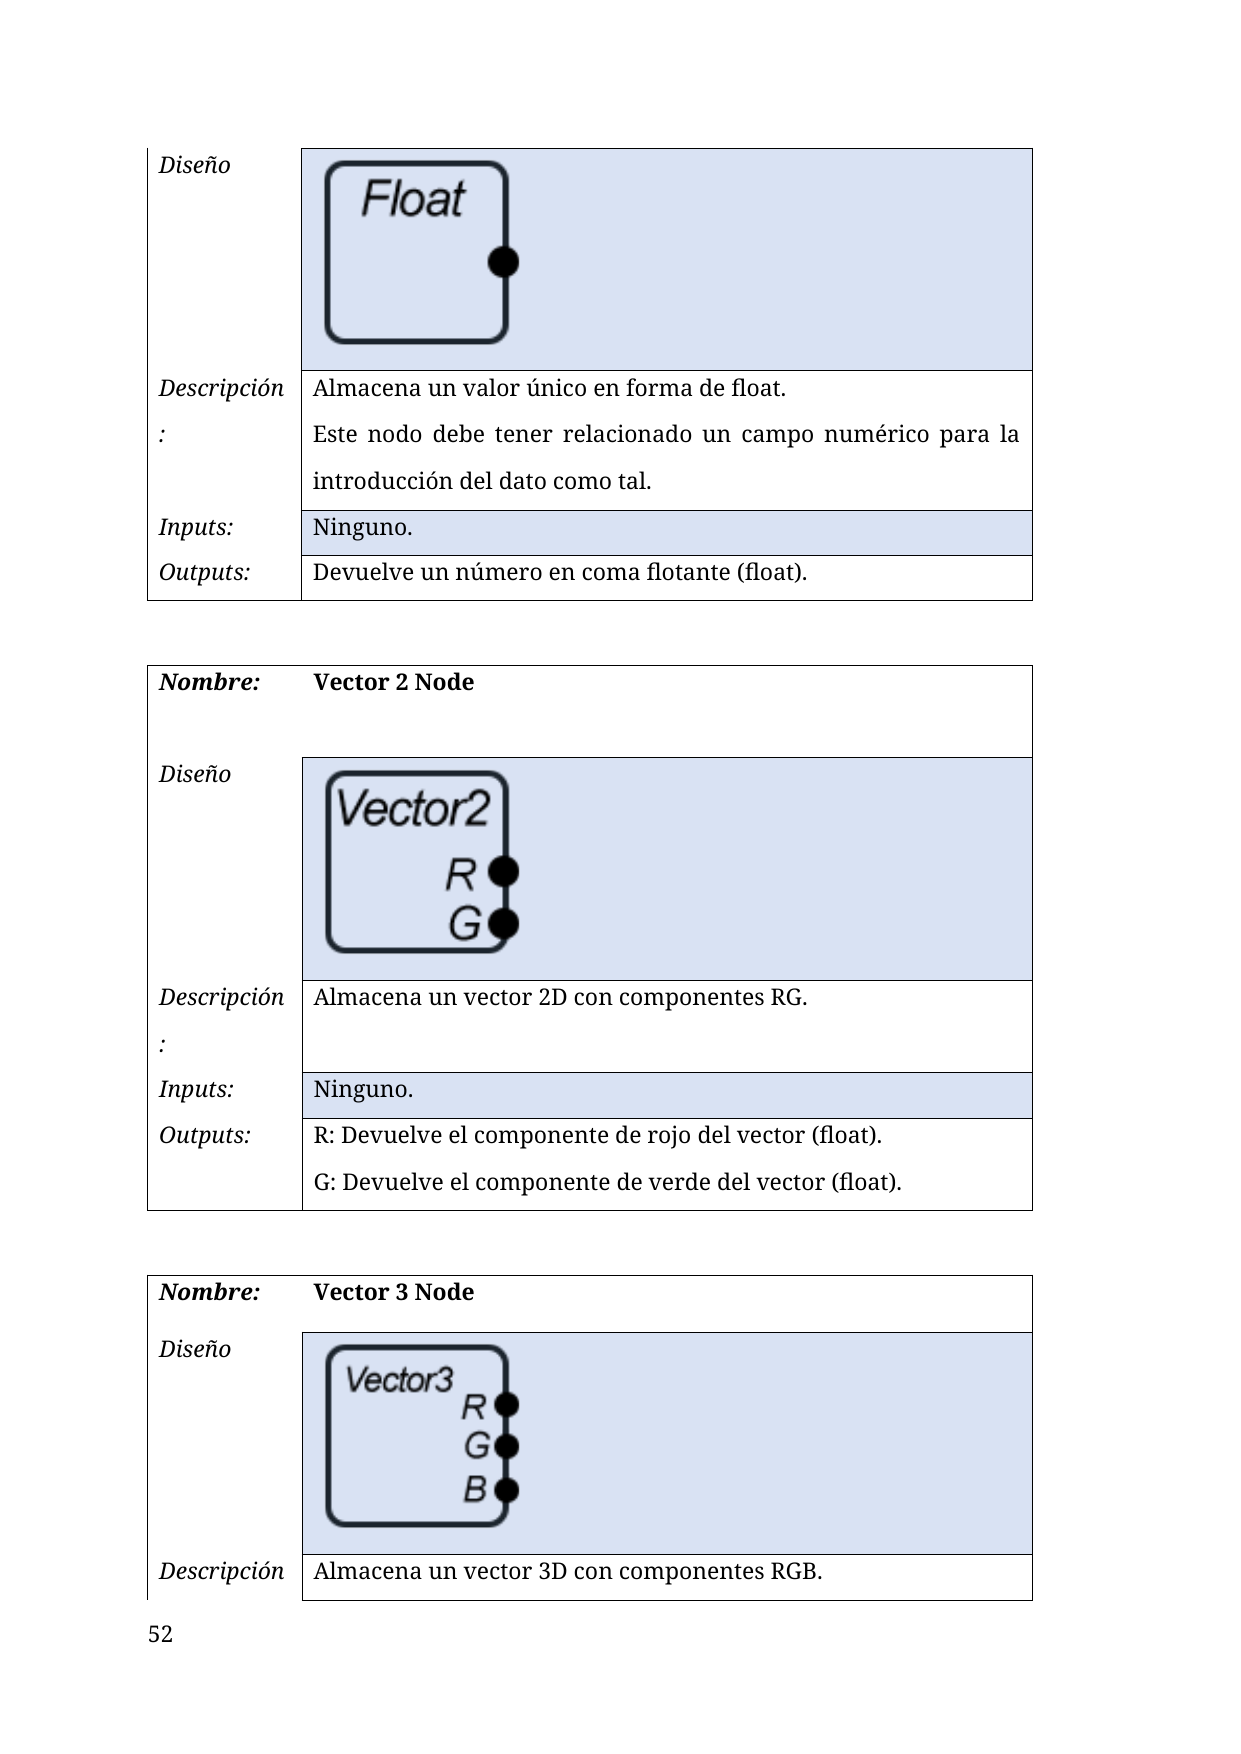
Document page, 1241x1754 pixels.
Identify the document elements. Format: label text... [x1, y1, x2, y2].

table_header Vector 3 Node [302, 1276, 1032, 1332]
picture [313, 1332, 522, 1541]
table_cell Ninguno. [303, 1073, 1032, 1118]
table_cell Outputs: [148, 1118, 302, 1210]
table_header Vector 2 Node [302, 666, 1032, 757]
table_cell Descripción: [148, 370, 301, 509]
picture [313, 758, 522, 967]
table_cell [302, 149, 1032, 370]
table_cell Devuelve un número en coma flotante (float). [302, 556, 1032, 600]
table_cell Almacena un vector 3D con componentes RGB. [303, 1555, 1032, 1600]
table_cell [303, 1333, 1032, 1554]
table_cell Inputs: [148, 510, 301, 555]
table_cell Diseño [148, 1332, 302, 1554]
table_cell Diseño [148, 757, 302, 980]
table_cell Almacena un vector 2D con componentes RG. [303, 981, 1032, 1072]
table_cell Diseño [148, 148, 301, 370]
table_cell Outputs: [148, 555, 301, 600]
table_cell R: Devuelve el componente de rojo del vector (float). G: Devuelve el componente de verde del vector (float). [303, 1119, 1032, 1210]
table_header Nombre: [148, 666, 302, 757]
picture [312, 148, 522, 358]
table_cell [303, 758, 1032, 980]
table_cell Almacena un valor único en forma de float. Este nodo debe tener relacionado un campo numérico para la introducción del dato como tal. [302, 371, 1032, 509]
table_cell Descripción: [148, 1554, 302, 1600]
table_header Nombre: [148, 1276, 302, 1332]
table_cell Inputs: [148, 1072, 302, 1118]
table_cell Ninguno. [302, 511, 1032, 555]
table_cell Descripción: [148, 980, 302, 1072]
